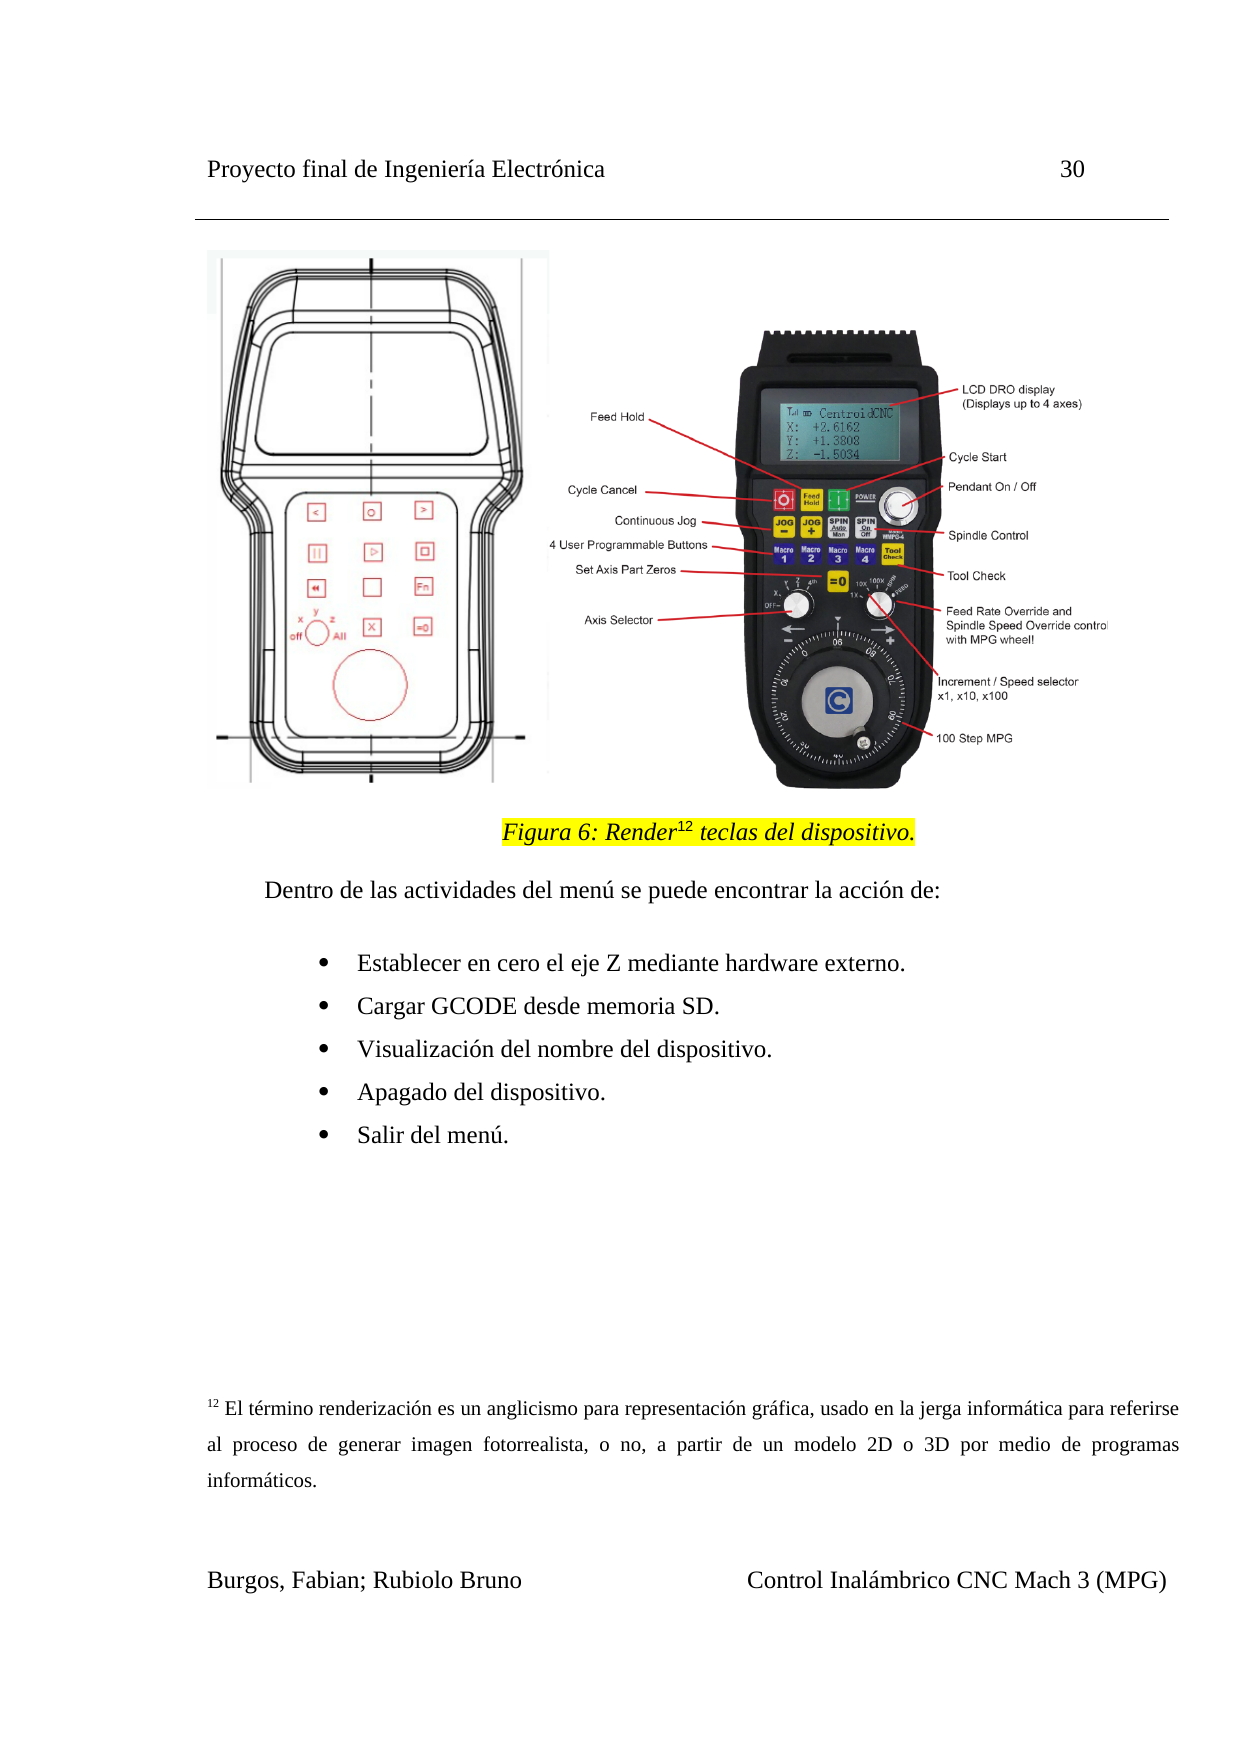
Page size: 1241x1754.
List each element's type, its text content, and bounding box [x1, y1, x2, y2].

list Cargar GCODE desde memoria SD. [319, 991, 1181, 1019]
list Salir del menú. [319, 1120, 1181, 1149]
text Dentro de las actividades del menú se puede encontrar la acción de: [207, 875, 1181, 904]
list Establecer en cero el eje Z mediante hardware externo. [319, 948, 1181, 976]
list Visualización del nombre del dispositivo. [319, 1034, 1181, 1063]
text : Render teclas del dispositivo. [236, 817, 1181, 846]
picture [549, 328, 1108, 789]
list Apagado del dispositivo. [319, 1077, 1181, 1106]
